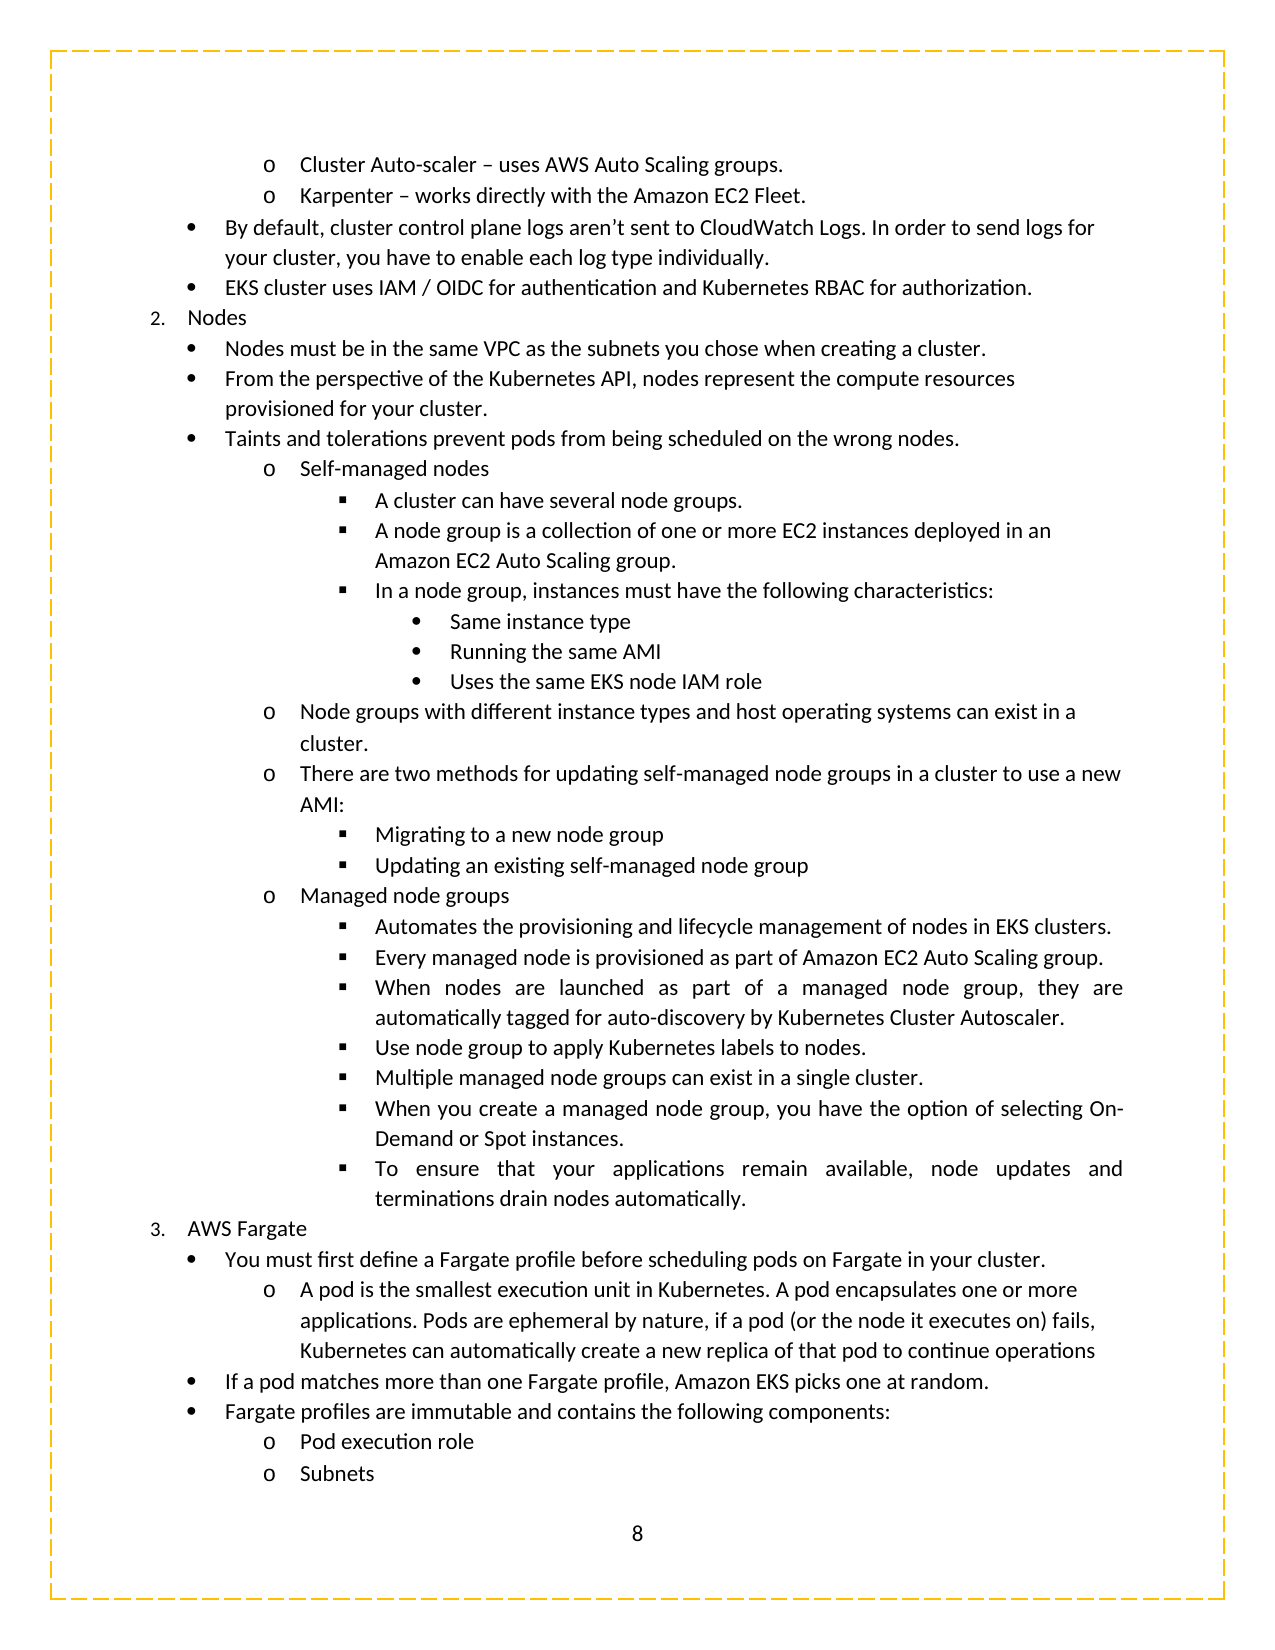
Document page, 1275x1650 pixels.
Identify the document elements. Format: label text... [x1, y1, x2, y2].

list In a node group, instances must have the following characteristics: [337, 577, 1125, 605]
list EKS cluster uses IAM / OIDC for authentication and Kubernetes RBAC for authorization. [187, 273, 1125, 301]
list To ensure that your applications remain available, node updates and terminations drain nodes automatically. [337, 1154, 1125, 1212]
list If a pod matches more than one Fargate profile, Amazon EKS picks one at random. [187, 1367, 1125, 1395]
list There are two methods for updating self-managed node groups in a cluster to use a new AMI: [262, 759, 1125, 818]
list You must first define a Fargate profile before scheduling pods on Fargate in your cluster. [187, 1245, 1125, 1273]
list By default, cluster control plane logs aren’t sent to CloudWatch Logs. In order to send logs for your cluster, you have to enable each log type individually. [187, 213, 1125, 271]
list A node group is a collection of one or more EC2 instances deployed in an Amazon EC2 Auto Scaling group. [337, 516, 1125, 574]
list Fargate profiles are immutable and contains the following components: [187, 1397, 1125, 1425]
list Self-managed nodes [262, 454, 1125, 484]
list Karpenter – works directly with the Amazon EC2 Fleet. [262, 181, 1125, 211]
list Running the same AMI [412, 637, 1125, 665]
list Use node group to apply Kubernetes labels to nodes. [337, 1033, 1125, 1061]
list Node groups with different instance types and host operating systems can exist in a cluster. [262, 697, 1125, 757]
list Cluster Auto-scaler – uses AWS Auto Scaling groups. [262, 150, 1125, 179]
list Nodes [150, 303, 1125, 332]
list A pod is the smallest execution unit in Kubernetes. A pod encapsulates one or more applications. Pods are ephemeral by nature, if a pod (or the node it executes on) fails, Kubernetes can automatically create a new replica of that pod to continue operations [262, 1275, 1125, 1364]
list Updating an existing self-managed node group [337, 851, 1125, 879]
list Automates the provisioning and lifecycle management of nodes in EKS clusters. [337, 912, 1125, 941]
list Every managed node is provisioned as part of Amazon EC2 Auto Scaling group. [337, 943, 1125, 971]
list From the perspective of the Kubernetes API, nodes represent the compute resources provisioned for your cluster. [187, 364, 1125, 422]
list Multiple managed node groups can exist in a single cluster. [337, 1063, 1125, 1092]
list Subnets [262, 1459, 1125, 1488]
list When you create a managed node group, you have the option of selecting On-Demand or Spot instances. [337, 1094, 1125, 1152]
list When nodes are launched as part of a managed node group, they are automatically tagged for auto-discovery by Kubernetes Cluster Autoscaler. [337, 973, 1125, 1031]
list A cluster can have several node groups. [337, 486, 1125, 514]
list Managed node groups [262, 881, 1125, 910]
list Same instance type [412, 607, 1125, 635]
list Uses the same EKS node IAM role [412, 667, 1125, 695]
list Migrating to a new node group [337, 821, 1125, 849]
list Nodes must be in the same VPC as the subnets you chose when creating a cluster. [187, 334, 1125, 362]
list Pod execution role [262, 1427, 1125, 1456]
list Taints and tolerations prevent pods from being scheduled on the wrong nodes. [187, 424, 1125, 452]
list AWS Fargate [150, 1214, 1125, 1243]
